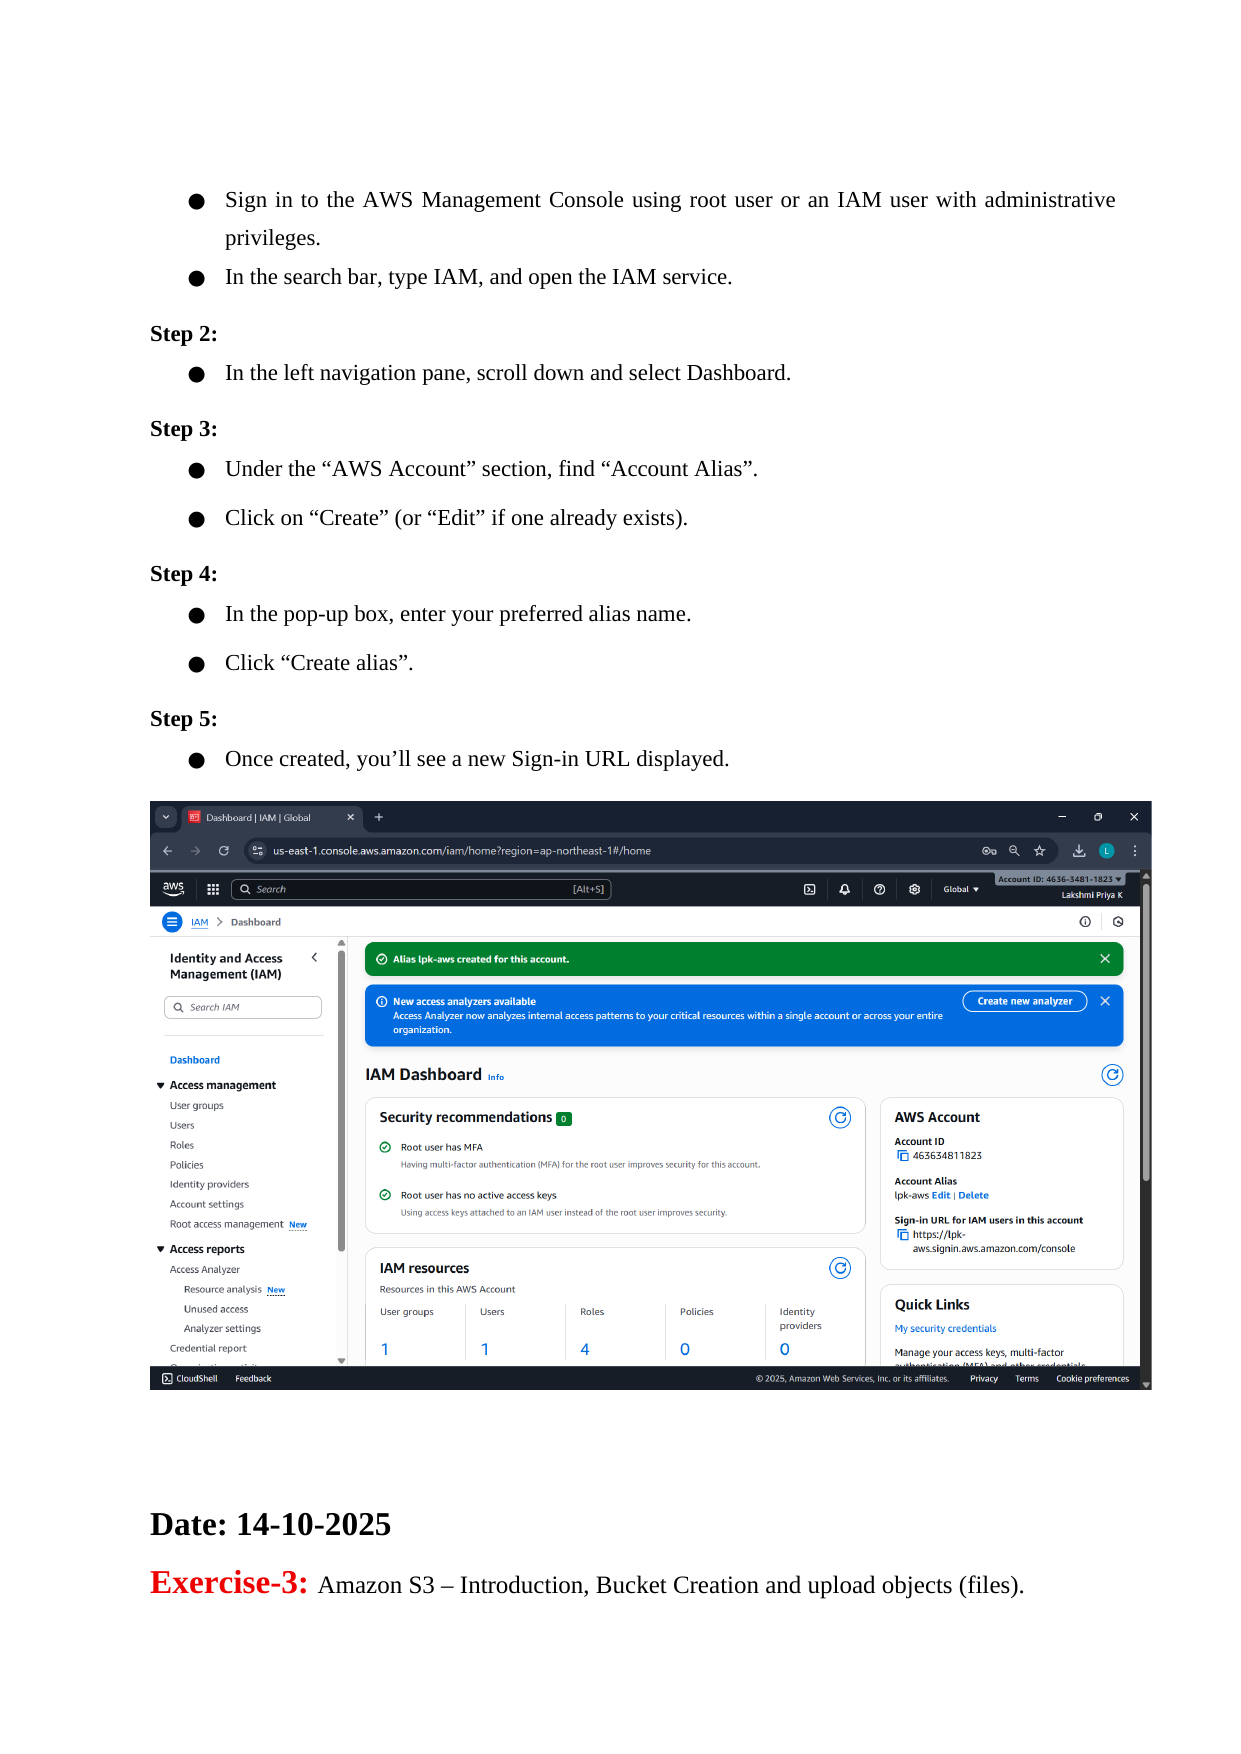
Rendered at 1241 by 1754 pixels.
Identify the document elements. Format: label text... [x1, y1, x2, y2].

text Step 4: [150, 561, 1117, 587]
list In the pop-up box, enter your preferred alias name. [187, 591, 1117, 633]
text Step 2: [150, 319, 1117, 346]
list In the search bar, type IAM, and open the IAM service. [187, 254, 1117, 297]
list Sign in to the AWS Management Console using root user or an IAM user with administrative privileges. [187, 177, 1117, 250]
list Click on “Create” (or “Edit” if one already exists). [187, 495, 1117, 537]
list Once created, you’ll see a new Sign-in URL displayed. [187, 736, 1117, 778]
list Under the “AWS Account” section, find “Account Alias”. [187, 446, 1117, 488]
text Step 3: [150, 416, 1117, 442]
text Step 5: [150, 706, 1117, 732]
list Click “Create alias”. [187, 640, 1117, 682]
text Date: 14-10-2025 [150, 1504, 1117, 1543]
picture [150, 801, 1152, 1390]
list In the left navigation pane, scroll down and select Dashboard. [187, 350, 1117, 392]
text Exercise-3: Amazon S3 – Introduction, Bucket Creation and upload objects (files). [150, 1563, 1117, 1601]
